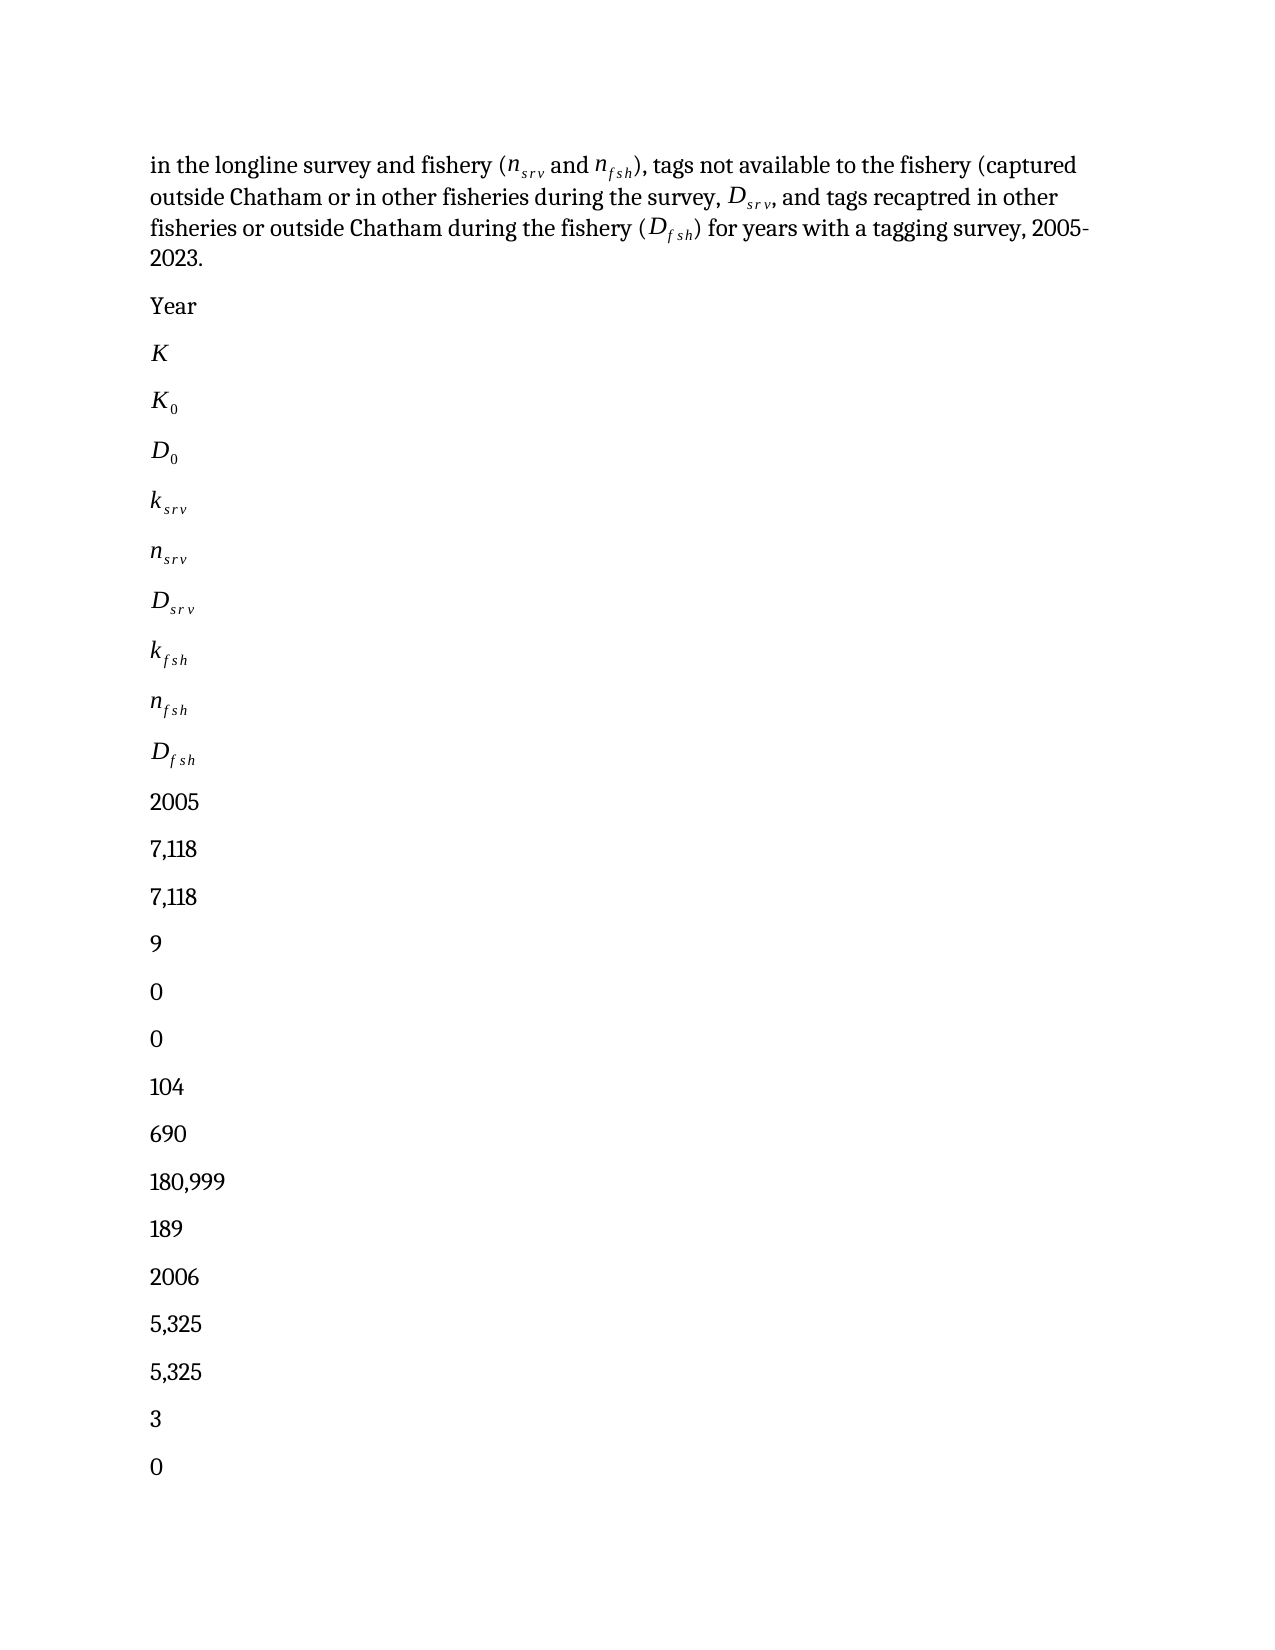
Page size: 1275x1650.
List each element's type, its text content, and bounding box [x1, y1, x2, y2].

text 0 [150, 977, 1125, 1006]
text 7,118 [150, 882, 1125, 911]
text 3 [150, 1405, 1125, 1434]
text 2005 [150, 787, 1125, 816]
text 2006 [150, 1262, 1125, 1291]
text 9 [150, 930, 1125, 959]
text 180,999 [150, 1167, 1125, 1196]
text 0 [150, 1025, 1125, 1054]
text Year [150, 292, 1125, 320]
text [150, 150, 1125, 273]
text 690 [150, 1120, 1125, 1149]
text 7,118 [150, 835, 1125, 864]
text 5,325 [150, 1357, 1125, 1386]
text 5,325 [150, 1310, 1125, 1339]
text 104 [150, 1072, 1125, 1101]
text 0 [150, 1452, 1125, 1481]
text 189 [150, 1215, 1125, 1244]
